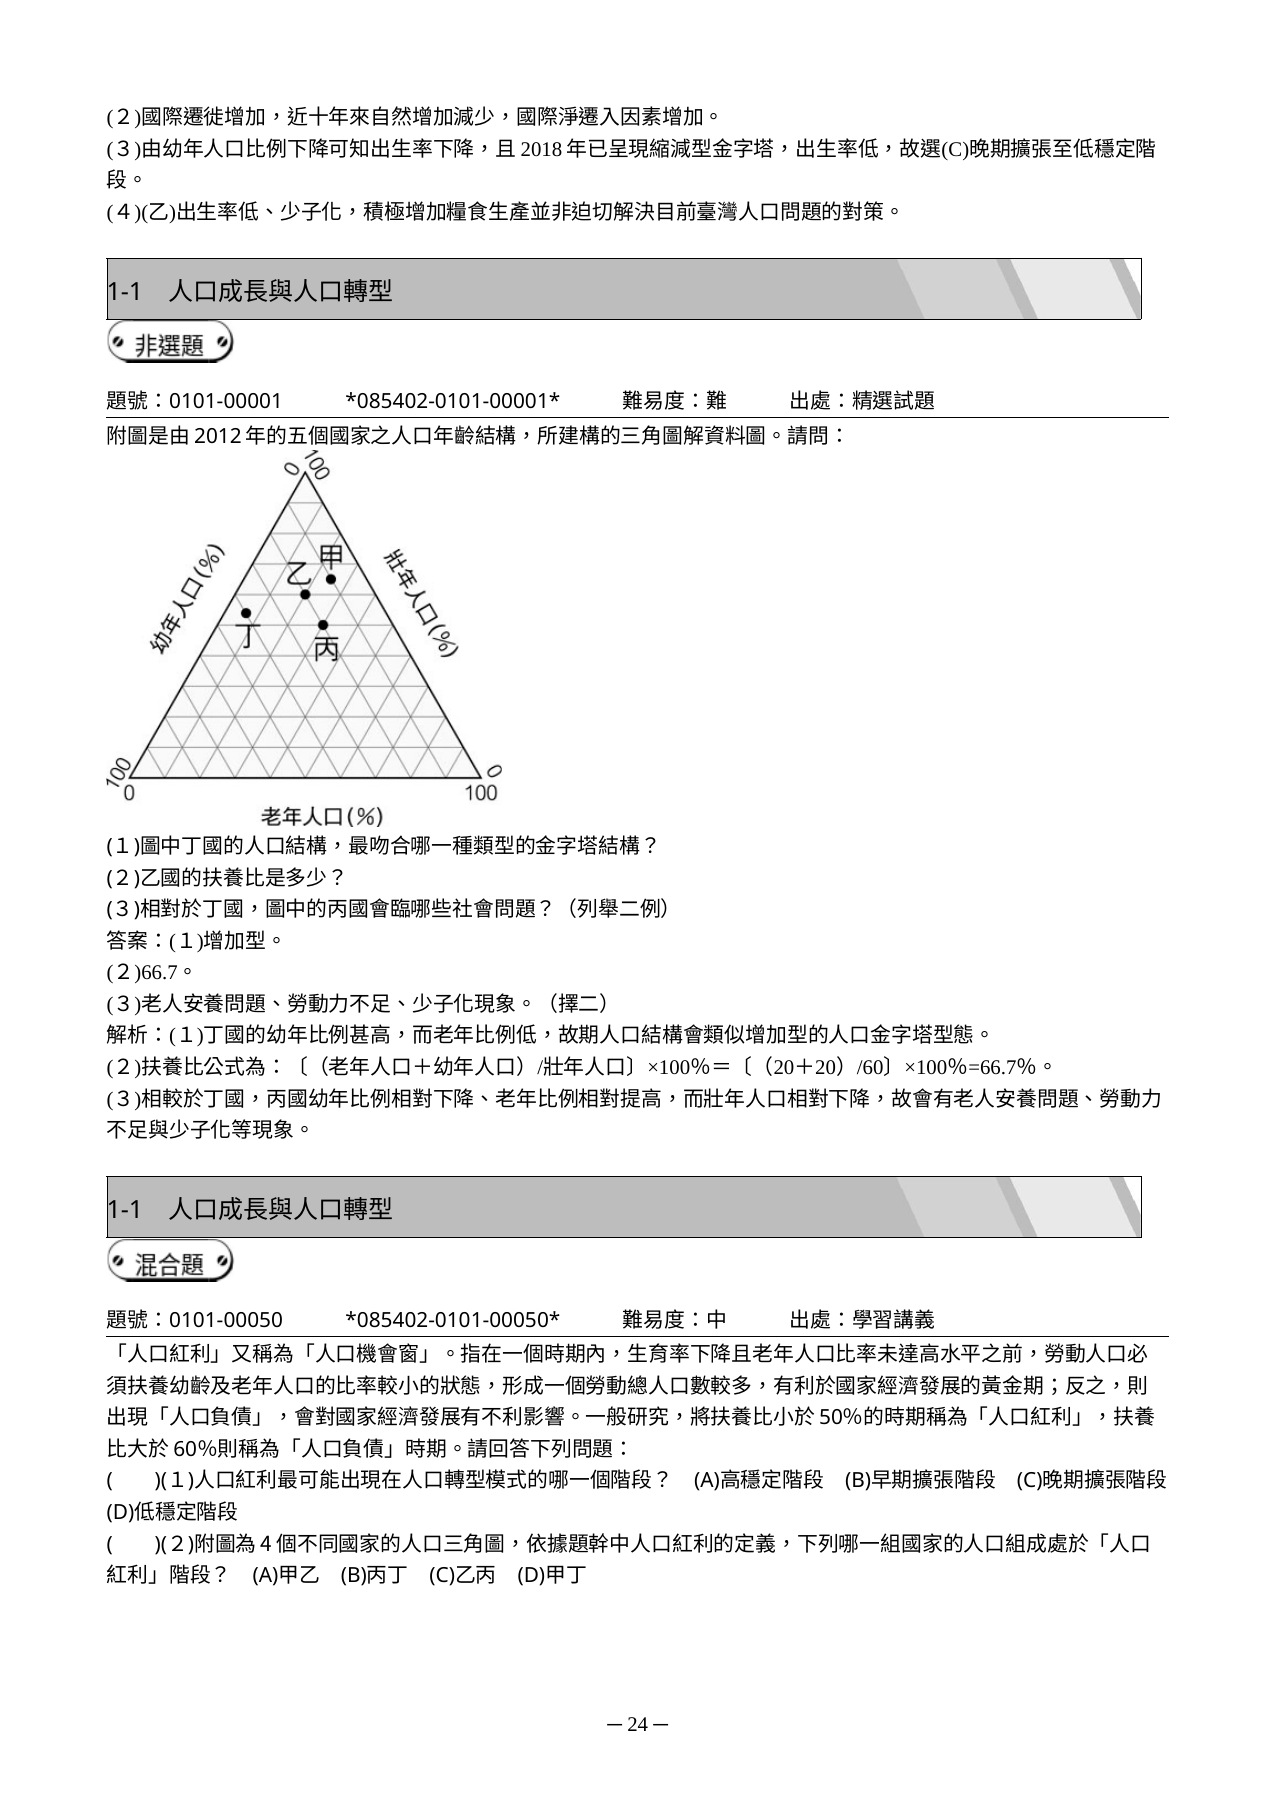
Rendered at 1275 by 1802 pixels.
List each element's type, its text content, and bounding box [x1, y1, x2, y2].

text 解析：(１)丁國的幼年比例甚高，而老年比例低，故期人口結構會類似增加型的人口金字塔型態。 (２)扶養比公式為：〔（老年人口＋幼年人口）/壯年人口〕×100％＝〔（20＋20）/60〕×100％=66.7％。 (３)相較於丁國，丙國幼年比例相對下降、老年比例相對提高，而壯年人口相對下降，故會有老人安養問題、勞動力不足與少子化等現象。 [106, 1018, 1169, 1144]
text 題號：0101-00050 *085402-0101-00050* 難易度：中 出處：學習講義 [106, 1302, 1169, 1336]
text 1-1 人口成長與人口轉型 [106, 257, 1169, 321]
text 1-1 人口成長與人口轉型 [106, 1176, 1169, 1239]
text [106, 100, 1169, 226]
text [106, 1337, 1169, 1589]
text 題號：0101-00001 *085402-0101-00001* 難易度：難 出處：精選試題 [106, 384, 1169, 417]
picture [106, 450, 502, 827]
text 答案：(１)增加型。 (２)66.7。 (３)老人安養問題、勞動力不足、少子化現象。（擇二） [106, 923, 1169, 1018]
